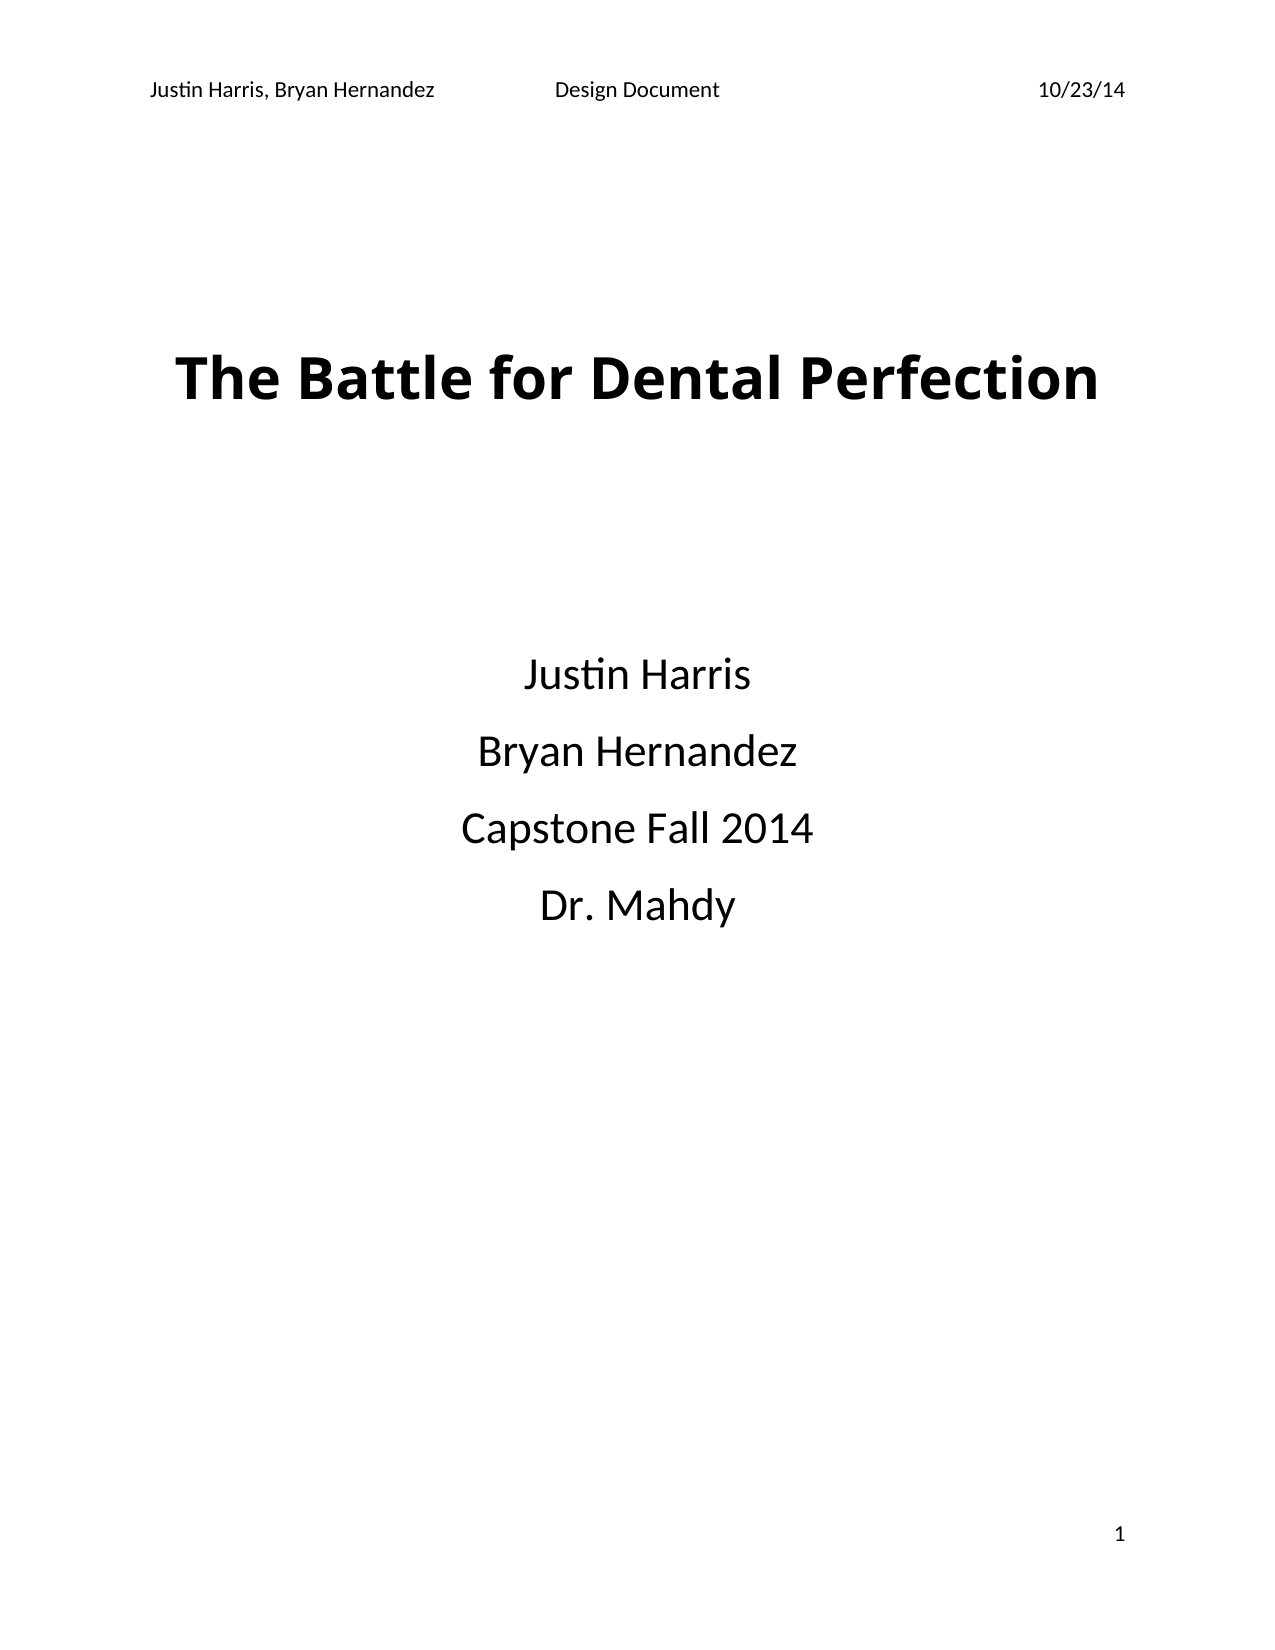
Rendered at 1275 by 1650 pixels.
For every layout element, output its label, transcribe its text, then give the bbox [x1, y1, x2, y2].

text Dr. Mahdy [150, 876, 1125, 931]
text The Battle for Dental Perfection [150, 337, 1125, 417]
text Bryan Hernandez [150, 722, 1125, 777]
text Capstone Fall 2014 [150, 798, 1125, 854]
text Justin Harris [150, 644, 1125, 701]
